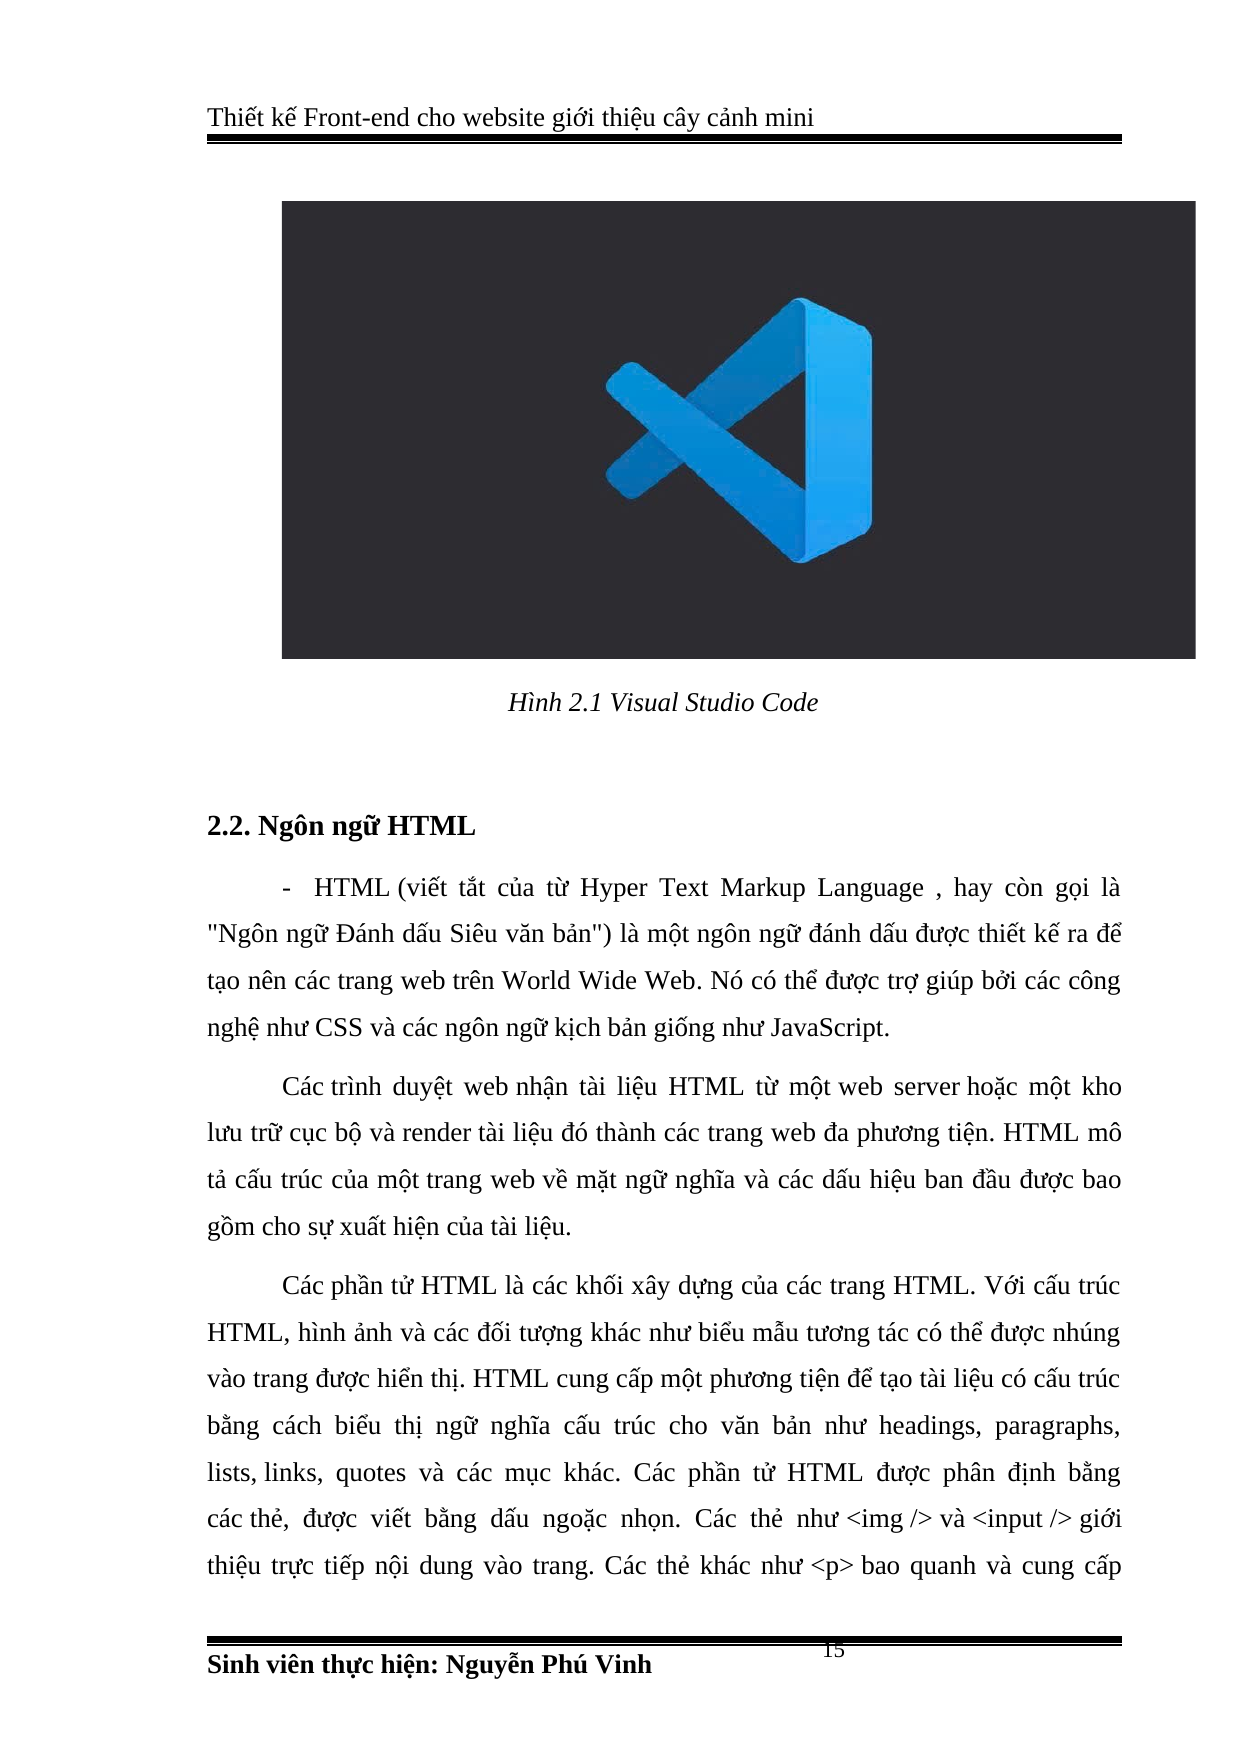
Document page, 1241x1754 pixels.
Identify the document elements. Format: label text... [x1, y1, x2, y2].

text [207, 1269, 1122, 1580]
picture [281, 201, 1196, 659]
text - HTML (viết tắt của từ Hyper Text Markup Language , hay còn gọi là "Ngôn ngữ Đánh dấu Siêu văn bản") là một ngôn ngữ đánh dấu được thiết kế ra để tạo nên các trang web trên World Wide Web. Nó có thể được trợ giúp bởi các công nghệ như CSS và các ngôn ngữ kịch bản giống như JavaScript. [207, 871, 1122, 1042]
text Các trình duyệt web nhận tài liệu HTML từ một web server hoặc một kho lưu trữ cục bộ và render tài liệu đó thành các trang web đa phương tiện. HTML mô tả cấu trúc của một trang web về mặt ngữ nghĩa và các dấu hiệu ban đầu được bao gồm cho sự xuất hiện của tài liệu. [207, 1070, 1122, 1241]
text Hình 2.1 Visual Studio Code [207, 686, 1122, 718]
subtitle Ngôn ngữ HTML [207, 808, 1122, 841]
